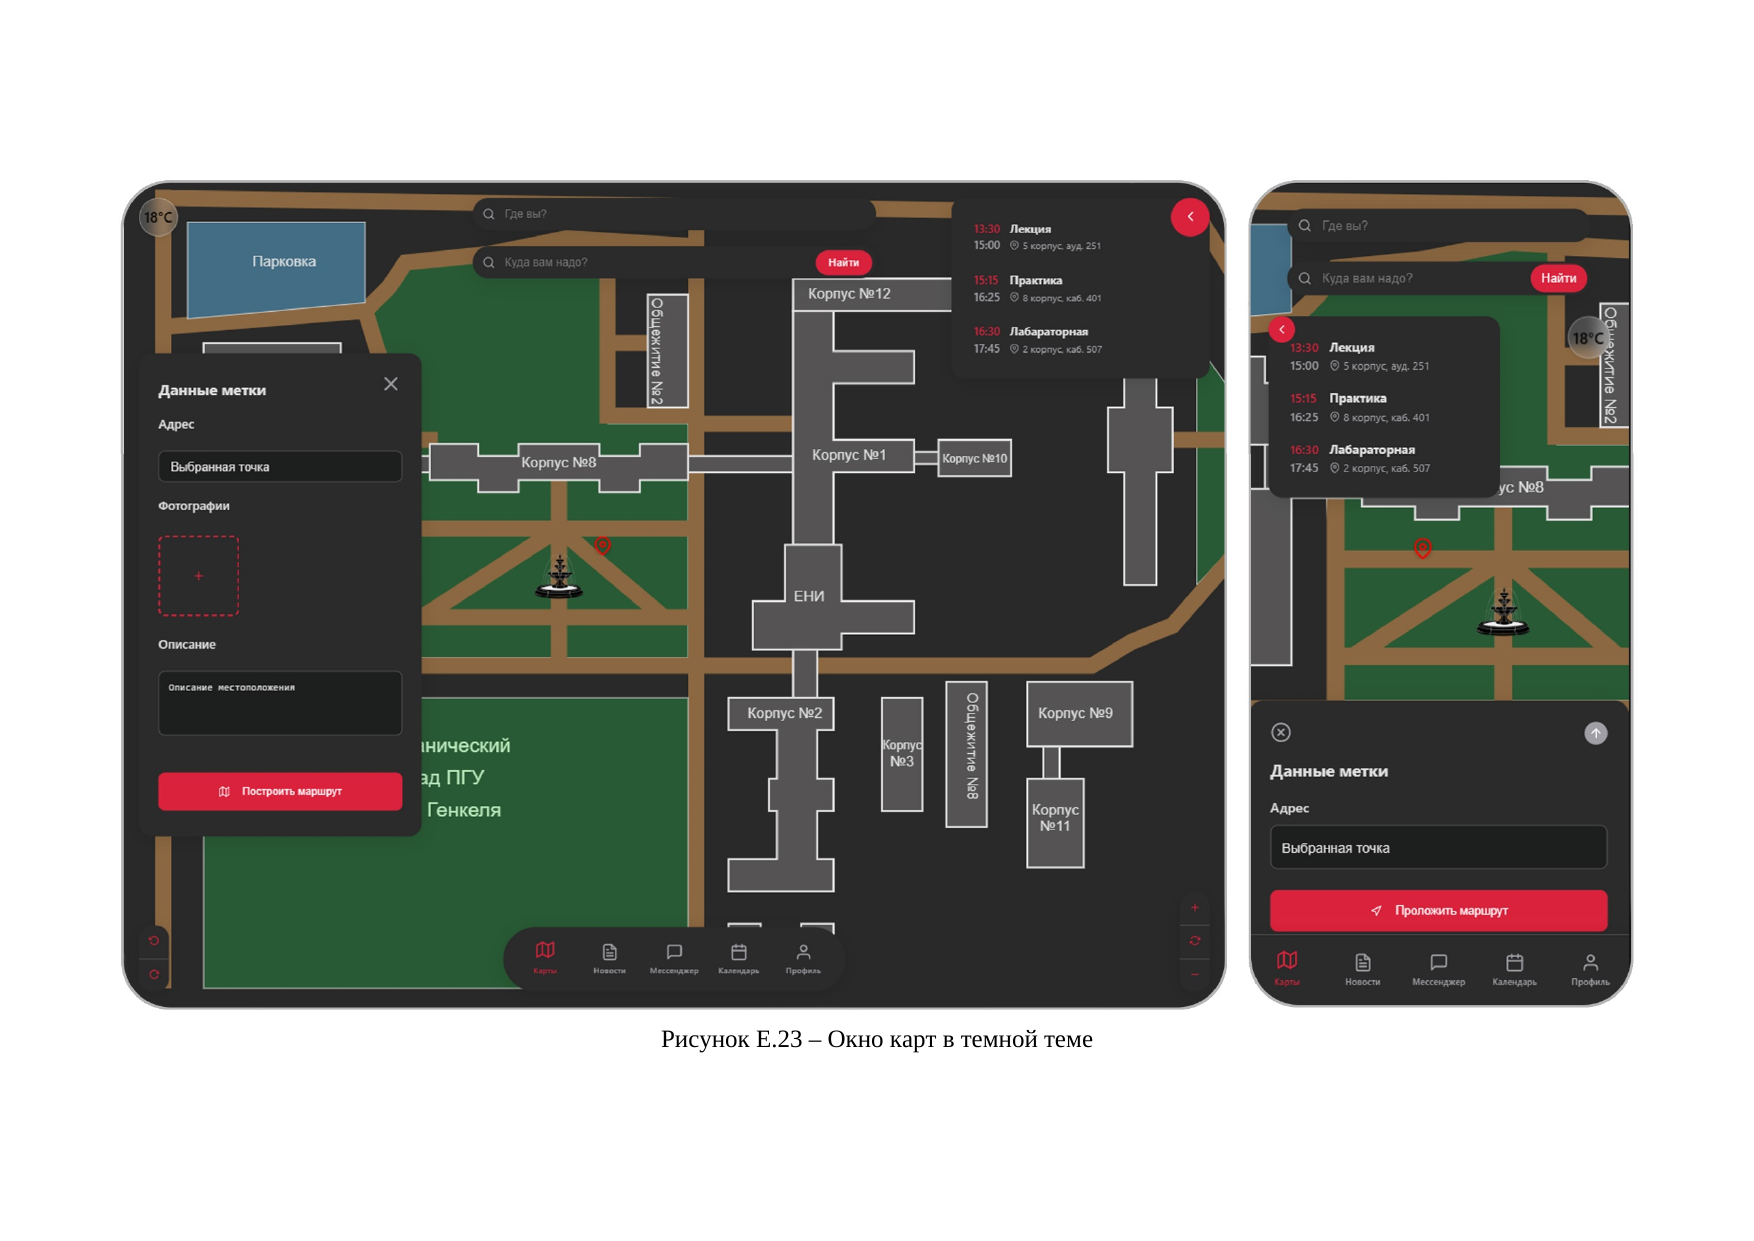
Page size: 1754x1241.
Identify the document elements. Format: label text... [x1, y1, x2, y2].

picture [118, 177, 1636, 1010]
text Рисунок Е.23 – Окно карт в темной теме [118, 1024, 1636, 1053]
